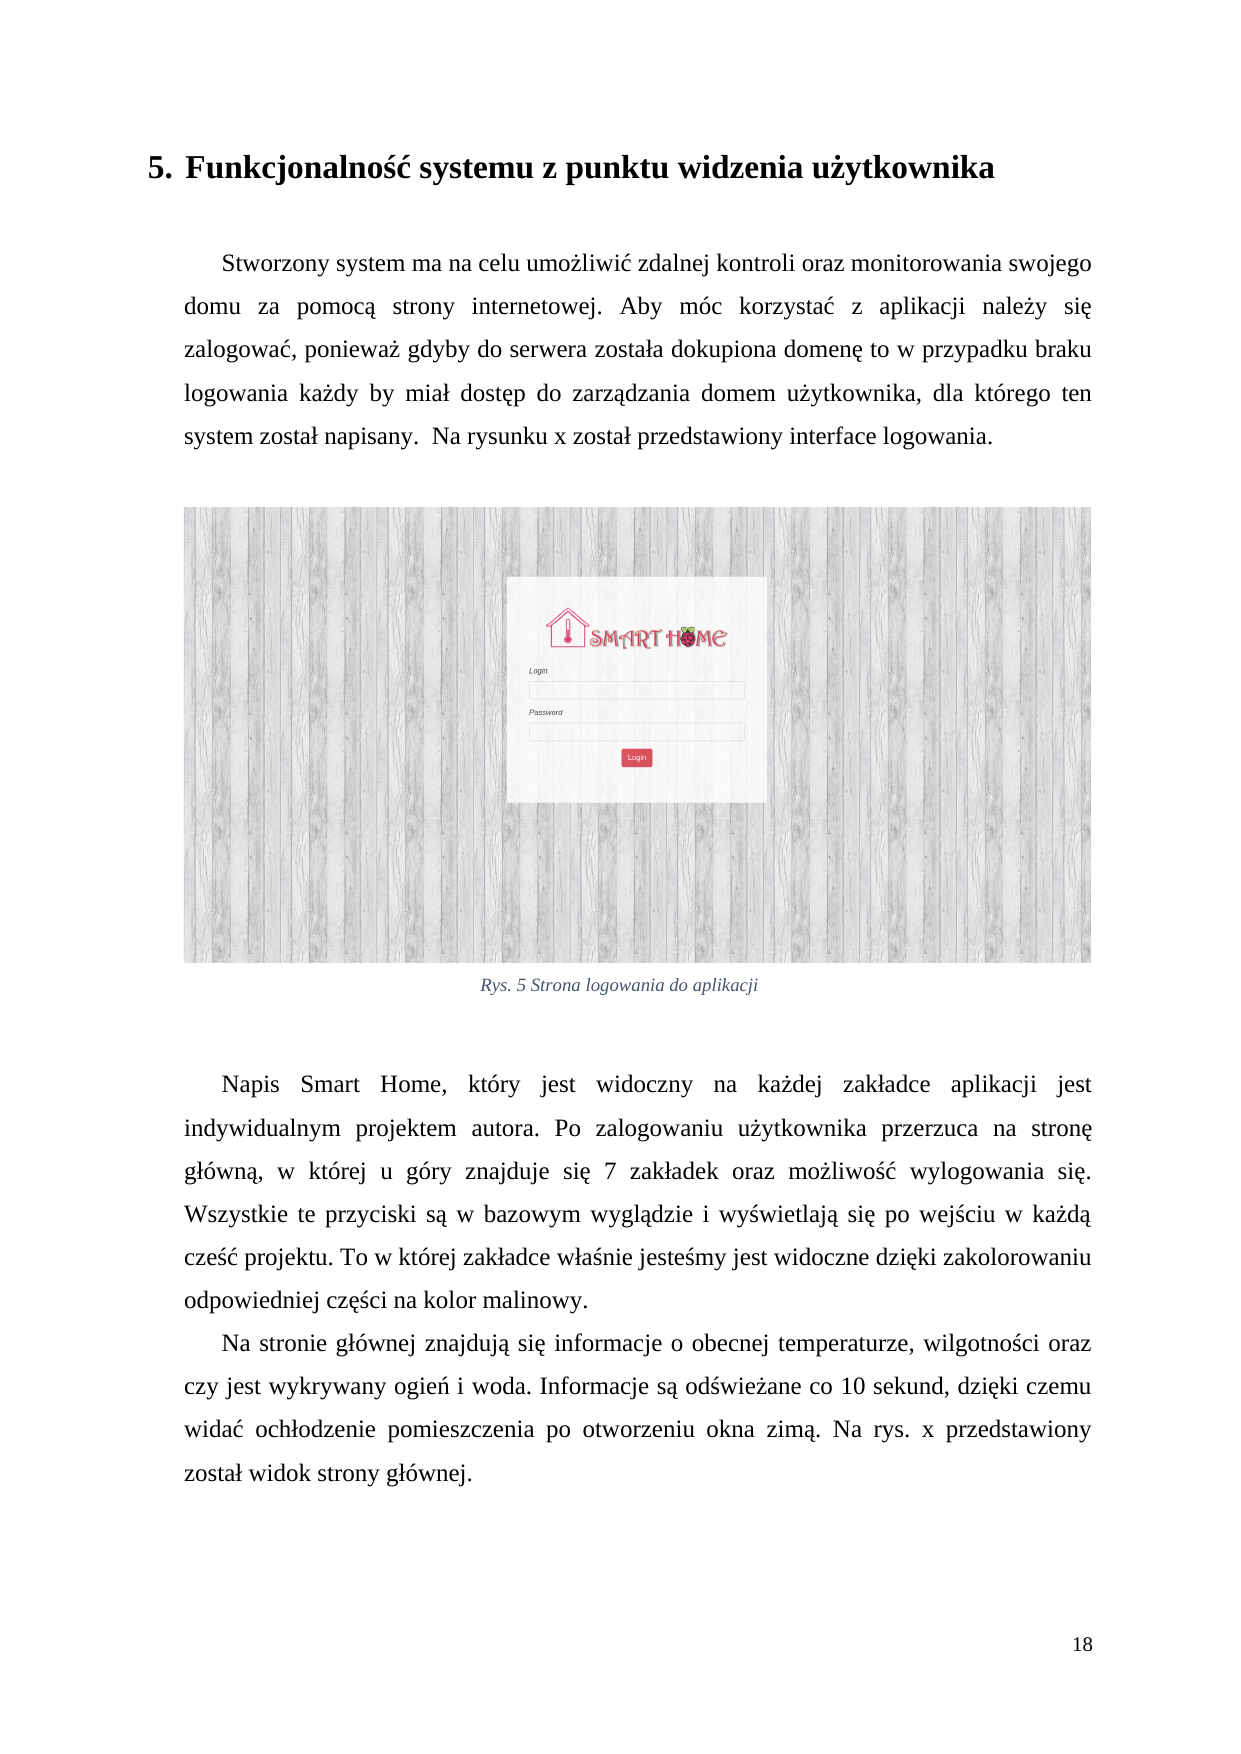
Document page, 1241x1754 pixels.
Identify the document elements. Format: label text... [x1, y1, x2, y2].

text Rys. 5 Strona logowania do aplikacji [148, 974, 1093, 996]
list Funkcjonalność systemu z punktu widzenia użytkownika [148, 148, 1093, 186]
picture [183, 507, 1091, 963]
text Stworzony system ma na celu umożliwić zdalnej kontroli oraz monitorowania swojego domu za pomocą strony internetowej. Aby móc korzystać z aplikacji należy się zalogować, ponieważ gdyby do serwera została dokupiona domenę to w przypadku braku logowania każdy by miał dostęp do zarządzania domem użytkownika, dla którego ten system został napisany. Na rysunku x został przedstawiony interface logowania. [184, 248, 1093, 449]
text Napis Smart Home, który jest widoczny na każdej zakładce aplikacji jest indywidualnym projektem autora. Po zalogowaniu użytkownika przerzuca na stronę główną, w której u góry znajduje się 7 zakładek oraz możliwość wylogowania się. Wszystkie te przyciski są w bazowym wyglądzie i wyświetlają się po wejściu w każdą cześć projektu. To w której zakładce właśnie jesteśmy jest widoczne dzięki zakolorowaniu odpowiedniej części na kolor malinowy. [184, 1069, 1093, 1314]
text Na stronie głównej znajdują się informacje o obecnej temperaturze, wilgotności oraz czy jest wykrywany ogień i woda. Informacje są odświeżane co 10 sekund, dzięki czemu widać ochłodzenie pomieszczenia po otworzeniu okna zimą. Na rys. x przedstawiony został widok strony głównej. [184, 1328, 1093, 1486]
